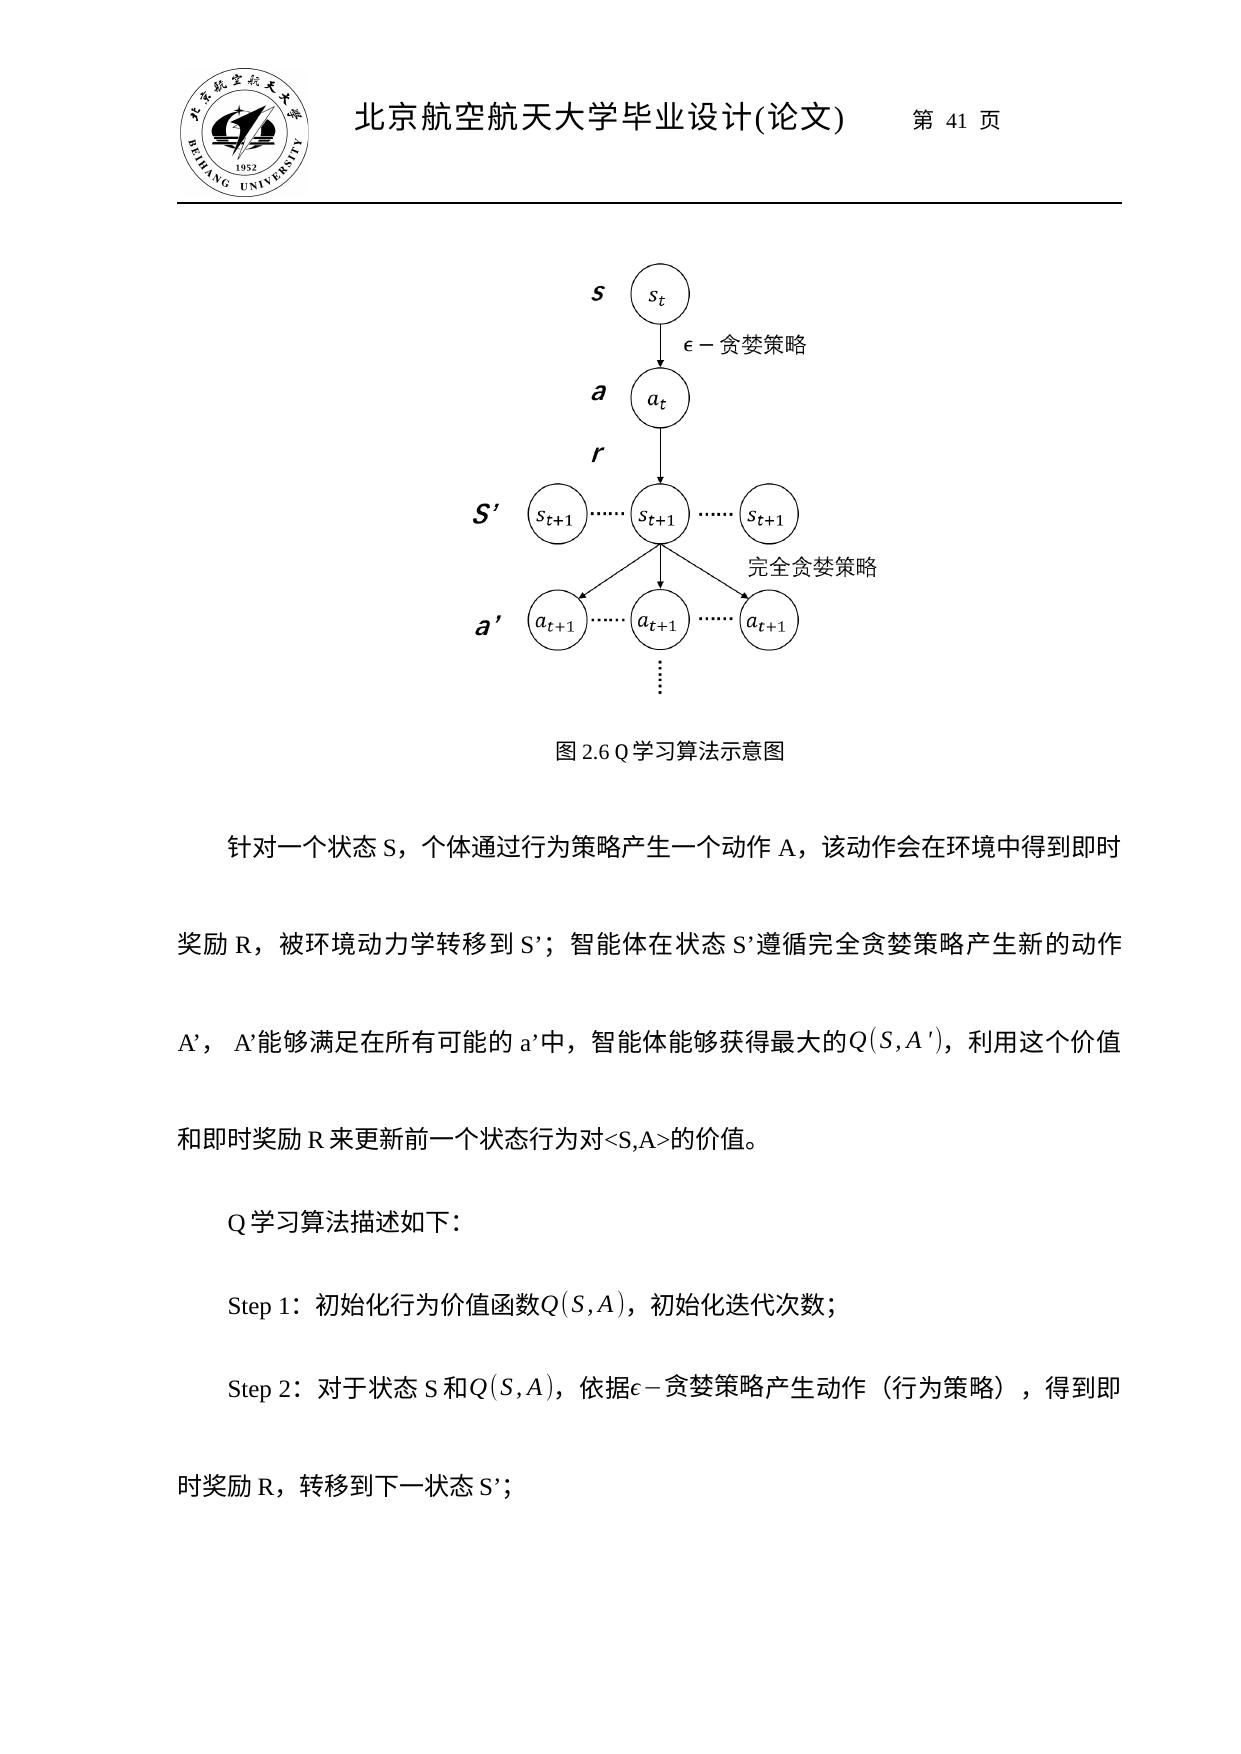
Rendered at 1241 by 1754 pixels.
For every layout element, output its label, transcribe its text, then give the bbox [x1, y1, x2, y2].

text 图2.6 Q学习算法示意图 [177, 733, 1122, 766]
text Step 1：初始化行为价值函数，初始化迭代次数； [177, 1271, 1122, 1336]
picture [453, 263, 896, 715]
text Step 2：对于状态S和，依据产生动作（行为策略），得到即时奖励R，转移到下一状态S’； [177, 1354, 1122, 1517]
text Q学习算法描述如下： [177, 1188, 1122, 1253]
picture [180, 68, 309, 197]
text 针对一个状态S，个体通过行为策略产生一个动作A，该动作会在环境中得到即时奖励R，被环境动力学转移到S’；智能体在状态S’遵循完全贪婪策略产生新的动作A’， A’能够满足在所有可能的a’中，智能体能够获得最大的，利用这个价值和即时奖励R来更新前一个状态行为对<S,A>的价值。 [177, 813, 1122, 1170]
